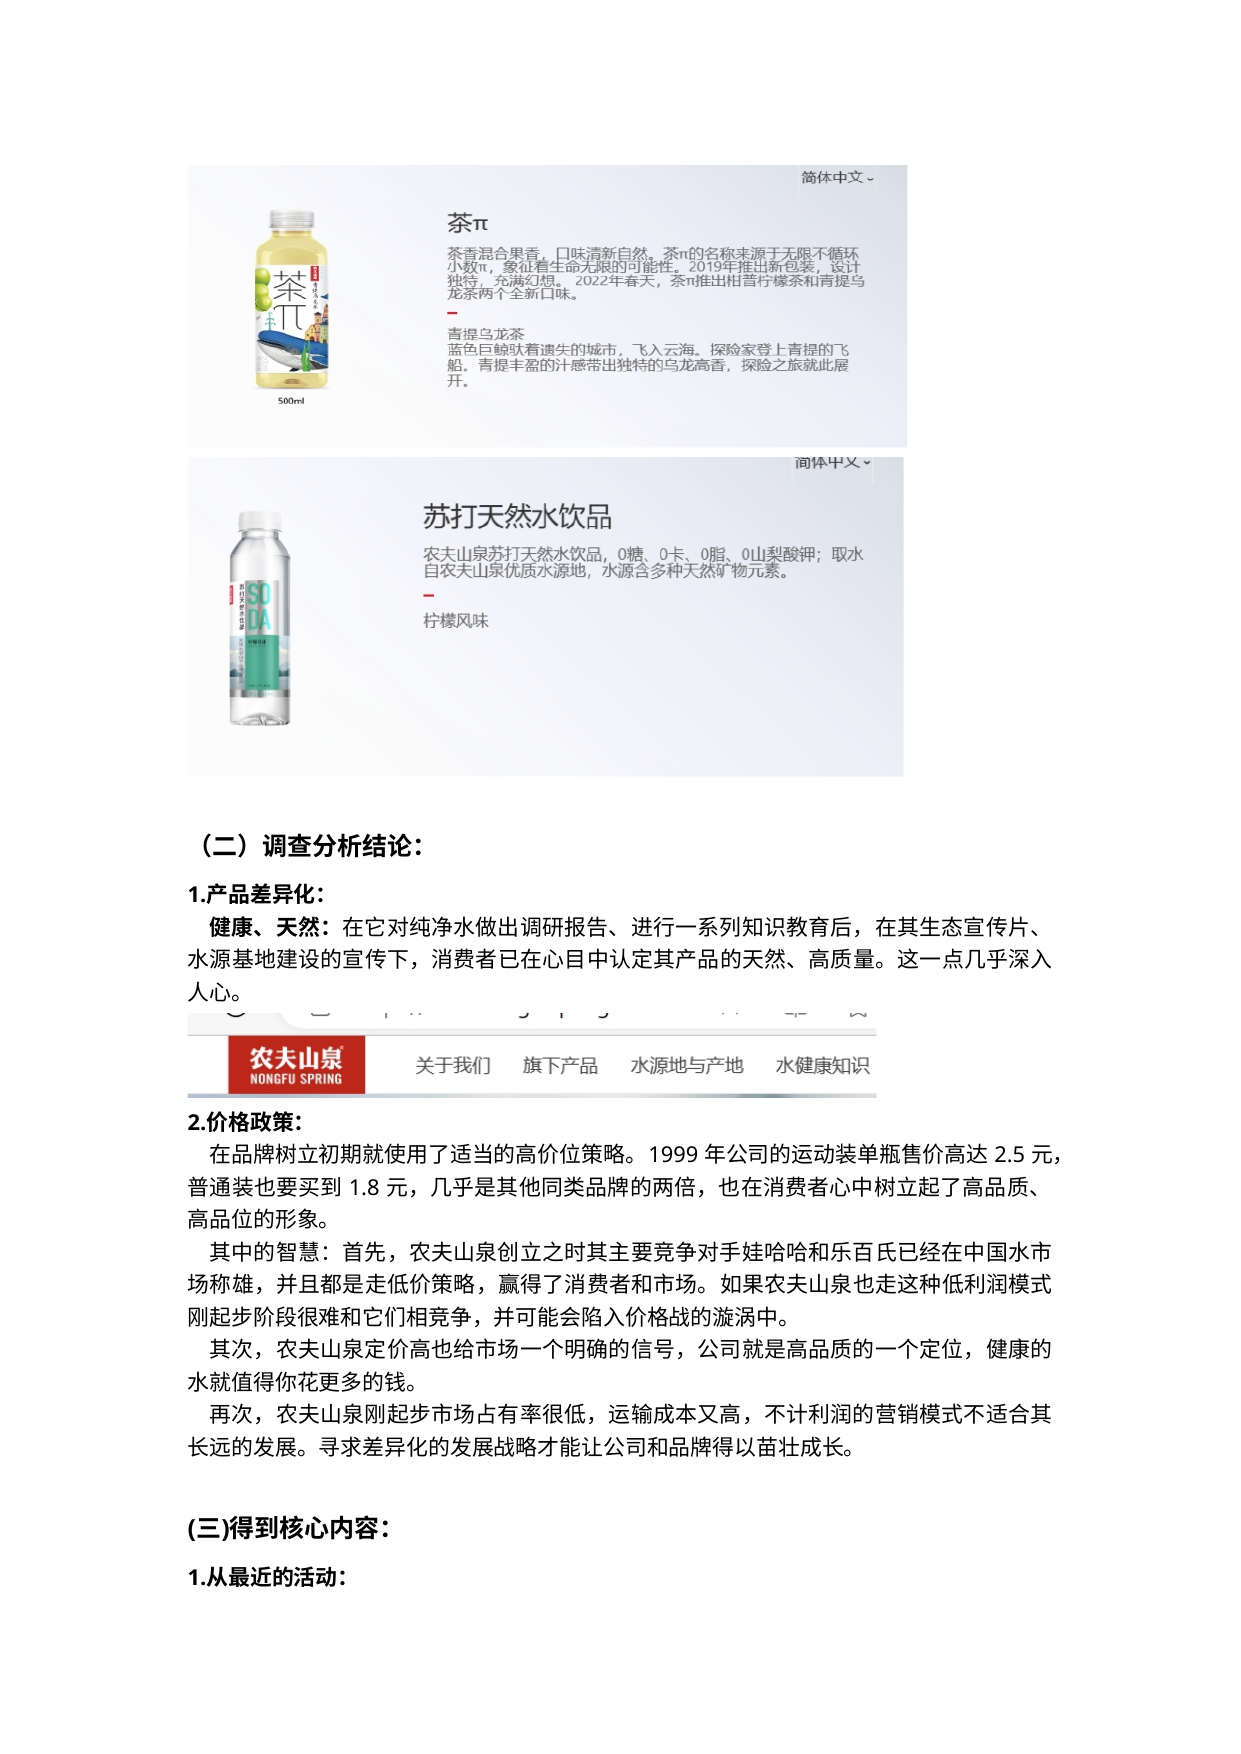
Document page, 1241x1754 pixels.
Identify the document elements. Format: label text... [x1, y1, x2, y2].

text (三)得到核心内容： [187, 1494, 1053, 1559]
text 其次，农夫山泉定价高也给市场一个明确的信号，公司就是高品质的一个定位，健康的水就值得你花更多的钱。 [187, 1332, 1053, 1397]
text （二）调查分析结论： [187, 812, 1053, 877]
text 再次，农夫山泉刚起步市场占有率很低，运输成本又高，不计利润的营销模式不适合其长远的发展。寻求差异化的发展战略才能让公司和品牌得以苗壮成长。 [187, 1397, 1053, 1462]
text 1.从最近的活动： [187, 1559, 1053, 1592]
text 其中的智慧：首先，农夫山泉创立之时其主要竞争对手娃哈哈和乐百氏已经在中国水市场称雄，并且都是走低价策略，赢得了消费者和市场。如果农夫山泉也走这种低利润模式，刚起步阶段很难和它们相竞争，并可能会陷入价格战的漩涡中。 [187, 1234, 1053, 1332]
picture [187, 165, 908, 451]
text 2.价格政策： [187, 1104, 1053, 1137]
text 在品牌树立初期就使用了适当的高价位策略。1999 年公司的运动装单瓶售价高达 2.5 元，普通装也要买到 1.8 元，几乎是其他同类品牌的两倍，也在消费者心中树立起了高品质、高品位的形象。 [187, 1137, 1053, 1234]
text 健康、天然：在它对纯净水做出调研报告、进行一系列知识教育后，在其生态宣传片、水源基地建设的宣传下，消费者已在心目中认定其产品的天然、高质量。这一点几乎深入人心。 [187, 909, 1053, 1007]
text 1.产品差异化： [187, 877, 1053, 909]
picture [187, 457, 904, 777]
picture [187, 1013, 877, 1098]
